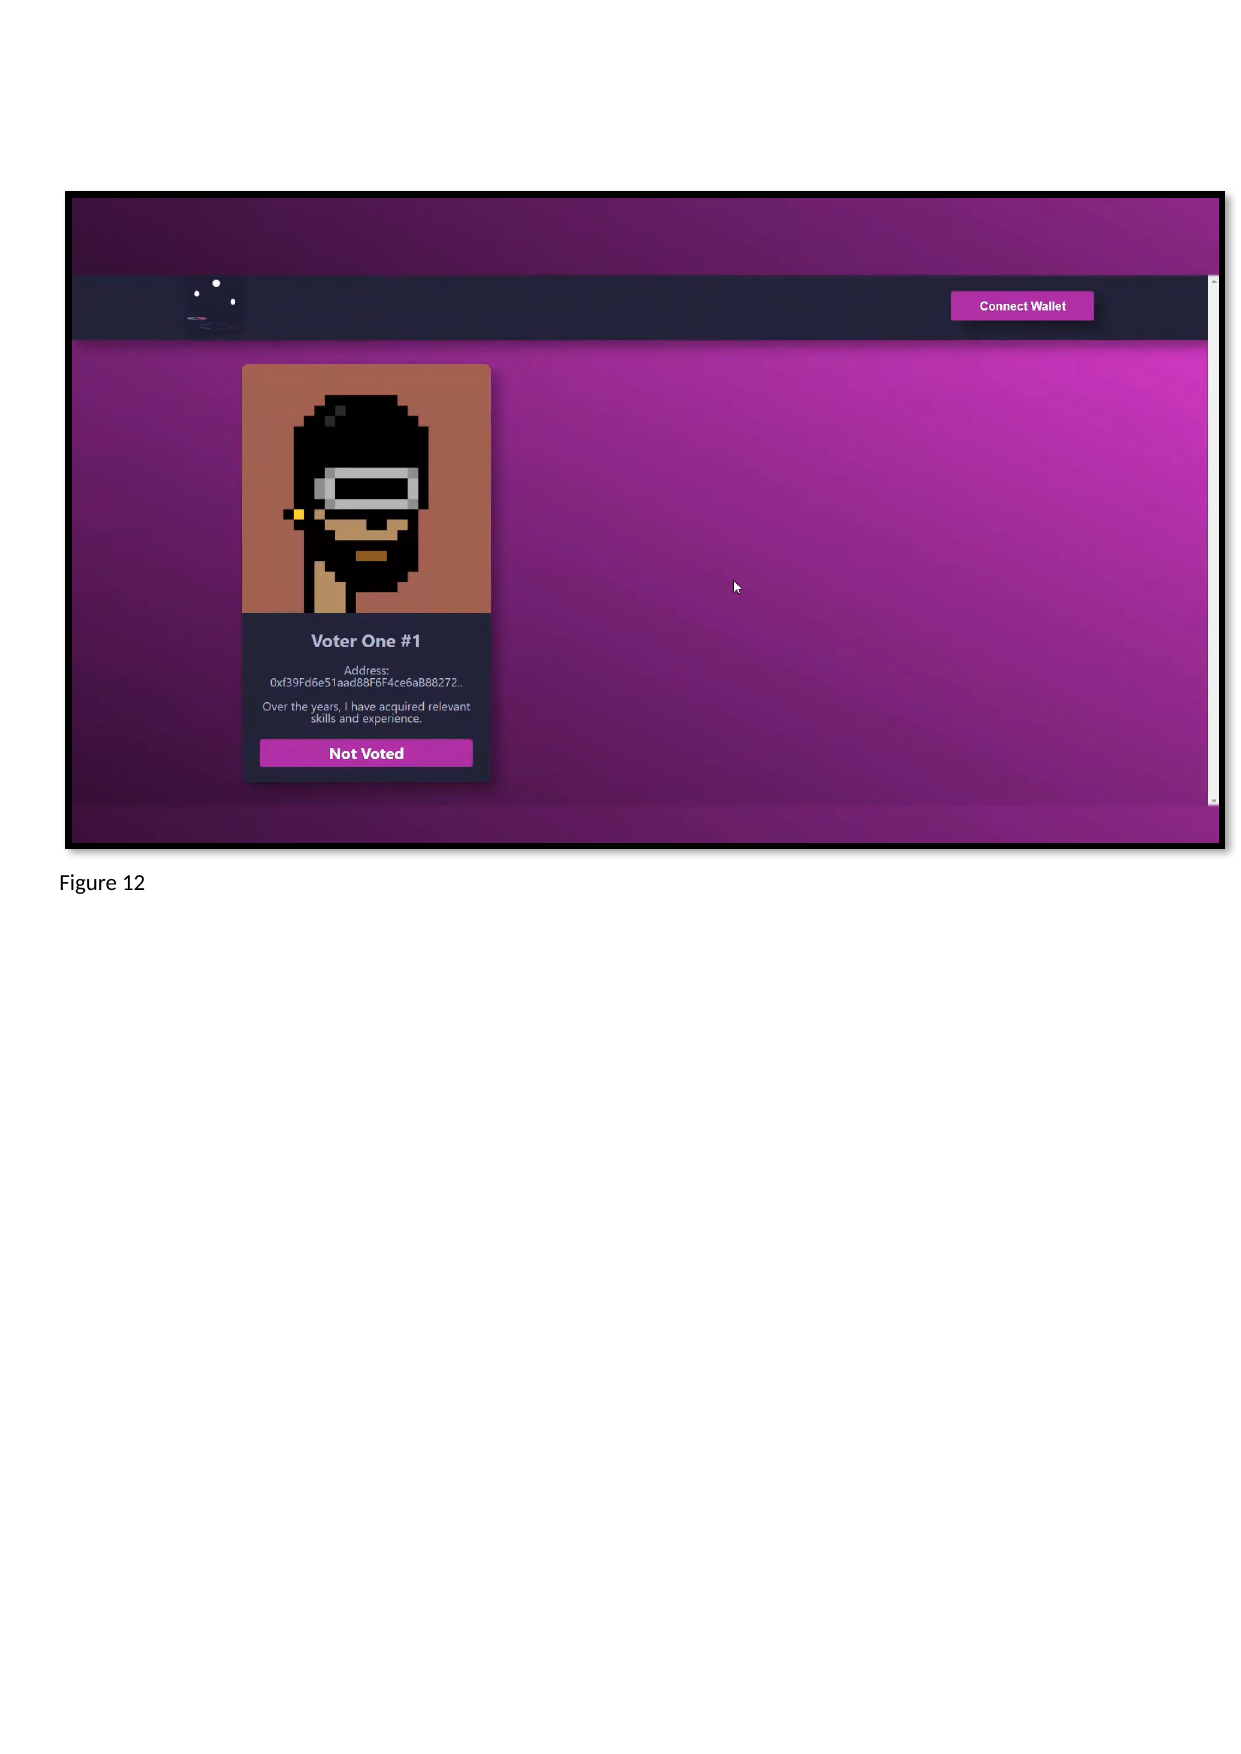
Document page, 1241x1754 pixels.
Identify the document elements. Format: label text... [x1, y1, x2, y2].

picture [72, 198, 1219, 843]
